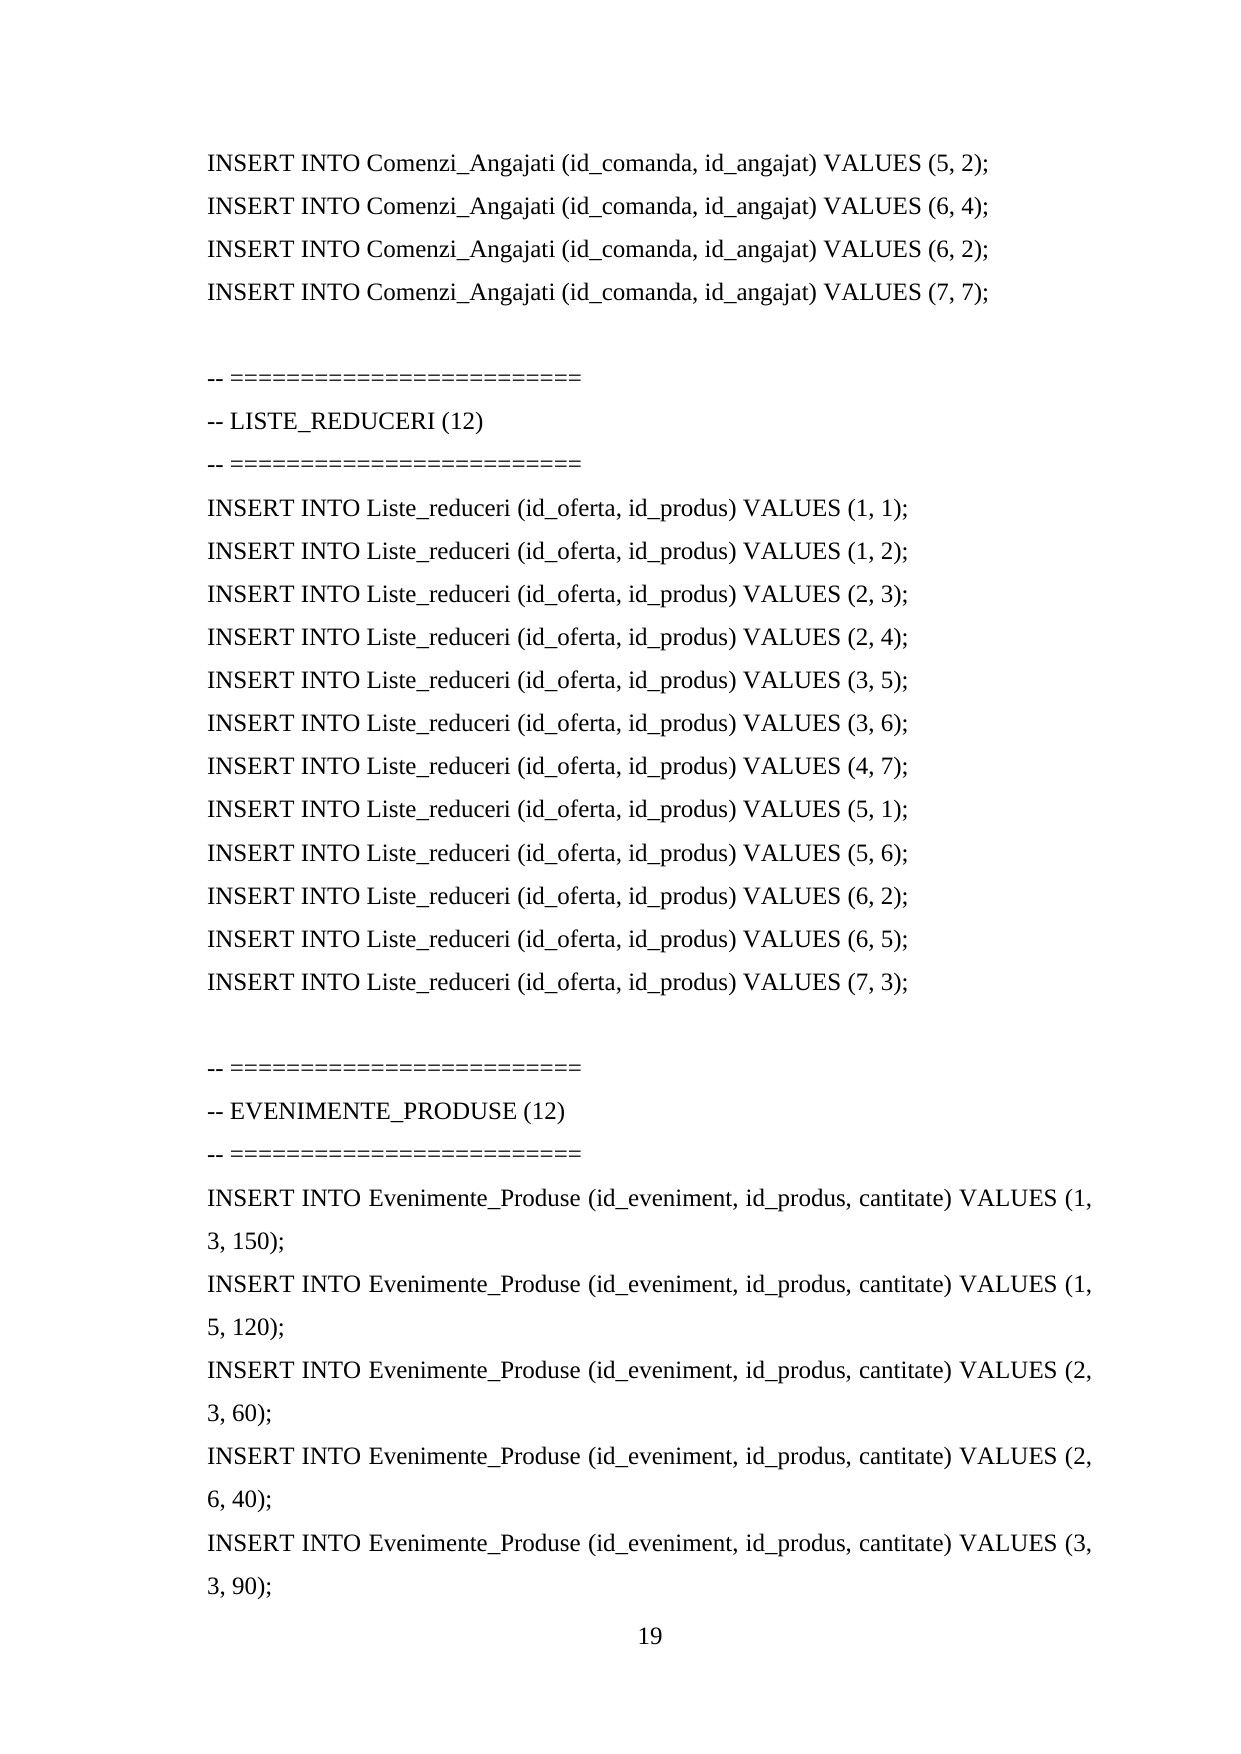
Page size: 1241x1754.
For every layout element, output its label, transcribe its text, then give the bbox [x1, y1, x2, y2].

text INSERT INTO Liste_reduceri (id_oferta, id_produs) VALUES (5, 6); [207, 838, 1092, 866]
text INSERT INTO Evenimente_Produse (id_eveniment, id_produs, cantitate) VALUES (2, 3, 60); [207, 1355, 1092, 1427]
text INSERT INTO Liste_reduceri (id_oferta, id_produs) VALUES (2, 3); [207, 579, 1092, 608]
text INSERT INTO Evenimente_Produse (id_eveniment, id_produs, cantitate) VALUES (3, 3, 90); [207, 1528, 1092, 1599]
text INSERT INTO Liste_reduceri (id_oferta, id_produs) VALUES (3, 5); [207, 665, 1092, 694]
text INSERT INTO Liste_reduceri (id_oferta, id_produs) VALUES (7, 3); [207, 967, 1092, 996]
text -- ========================= [207, 449, 1092, 478]
text INSERT INTO Evenimente_Produse (id_eveniment, id_produs, cantitate) VALUES (1, 3, 150); [207, 1183, 1092, 1254]
text INSERT INTO Comenzi_Angajati (id_comanda, id_angajat) VALUES (7, 7); [207, 277, 1092, 306]
text -- ========================= [207, 363, 1092, 392]
text -- ========================= [207, 1139, 1092, 1168]
text INSERT INTO Liste_reduceri (id_oferta, id_produs) VALUES (3, 6); [207, 708, 1092, 737]
text INSERT INTO Liste_reduceri (id_oferta, id_produs) VALUES (6, 5); [207, 924, 1092, 953]
text INSERT INTO Liste_reduceri (id_oferta, id_produs) VALUES (2, 4); [207, 622, 1092, 651]
text INSERT INTO Comenzi_Angajati (id_comanda, id_angajat) VALUES (6, 4); [207, 191, 1092, 219]
text INSERT INTO Liste_reduceri (id_oferta, id_produs) VALUES (5, 1); [207, 794, 1092, 823]
text INSERT INTO Comenzi_Angajati (id_comanda, id_angajat) VALUES (5, 2); [207, 148, 1092, 176]
text INSERT INTO Evenimente_Produse (id_eveniment, id_produs, cantitate) VALUES (1, 5, 120); [207, 1269, 1092, 1341]
text INSERT INTO Evenimente_Produse (id_eveniment, id_produs, cantitate) VALUES (2, 6, 40); [207, 1441, 1092, 1513]
text -- LISTE_REDUCERI (12) [207, 406, 1092, 435]
text -- ========================= [207, 1053, 1092, 1082]
text INSERT INTO Liste_reduceri (id_oferta, id_produs) VALUES (6, 2); [207, 881, 1092, 909]
text INSERT INTO Liste_reduceri (id_oferta, id_produs) VALUES (1, 2); [207, 536, 1092, 564]
text INSERT INTO Liste_reduceri (id_oferta, id_produs) VALUES (4, 7); [207, 751, 1092, 780]
text -- EVENIMENTE_PRODUSE (12) [207, 1096, 1092, 1125]
text INSERT INTO Liste_reduceri (id_oferta, id_produs) VALUES (1, 1); [207, 493, 1092, 521]
text INSERT INTO Comenzi_Angajati (id_comanda, id_angajat) VALUES (6, 2); [207, 234, 1092, 263]
